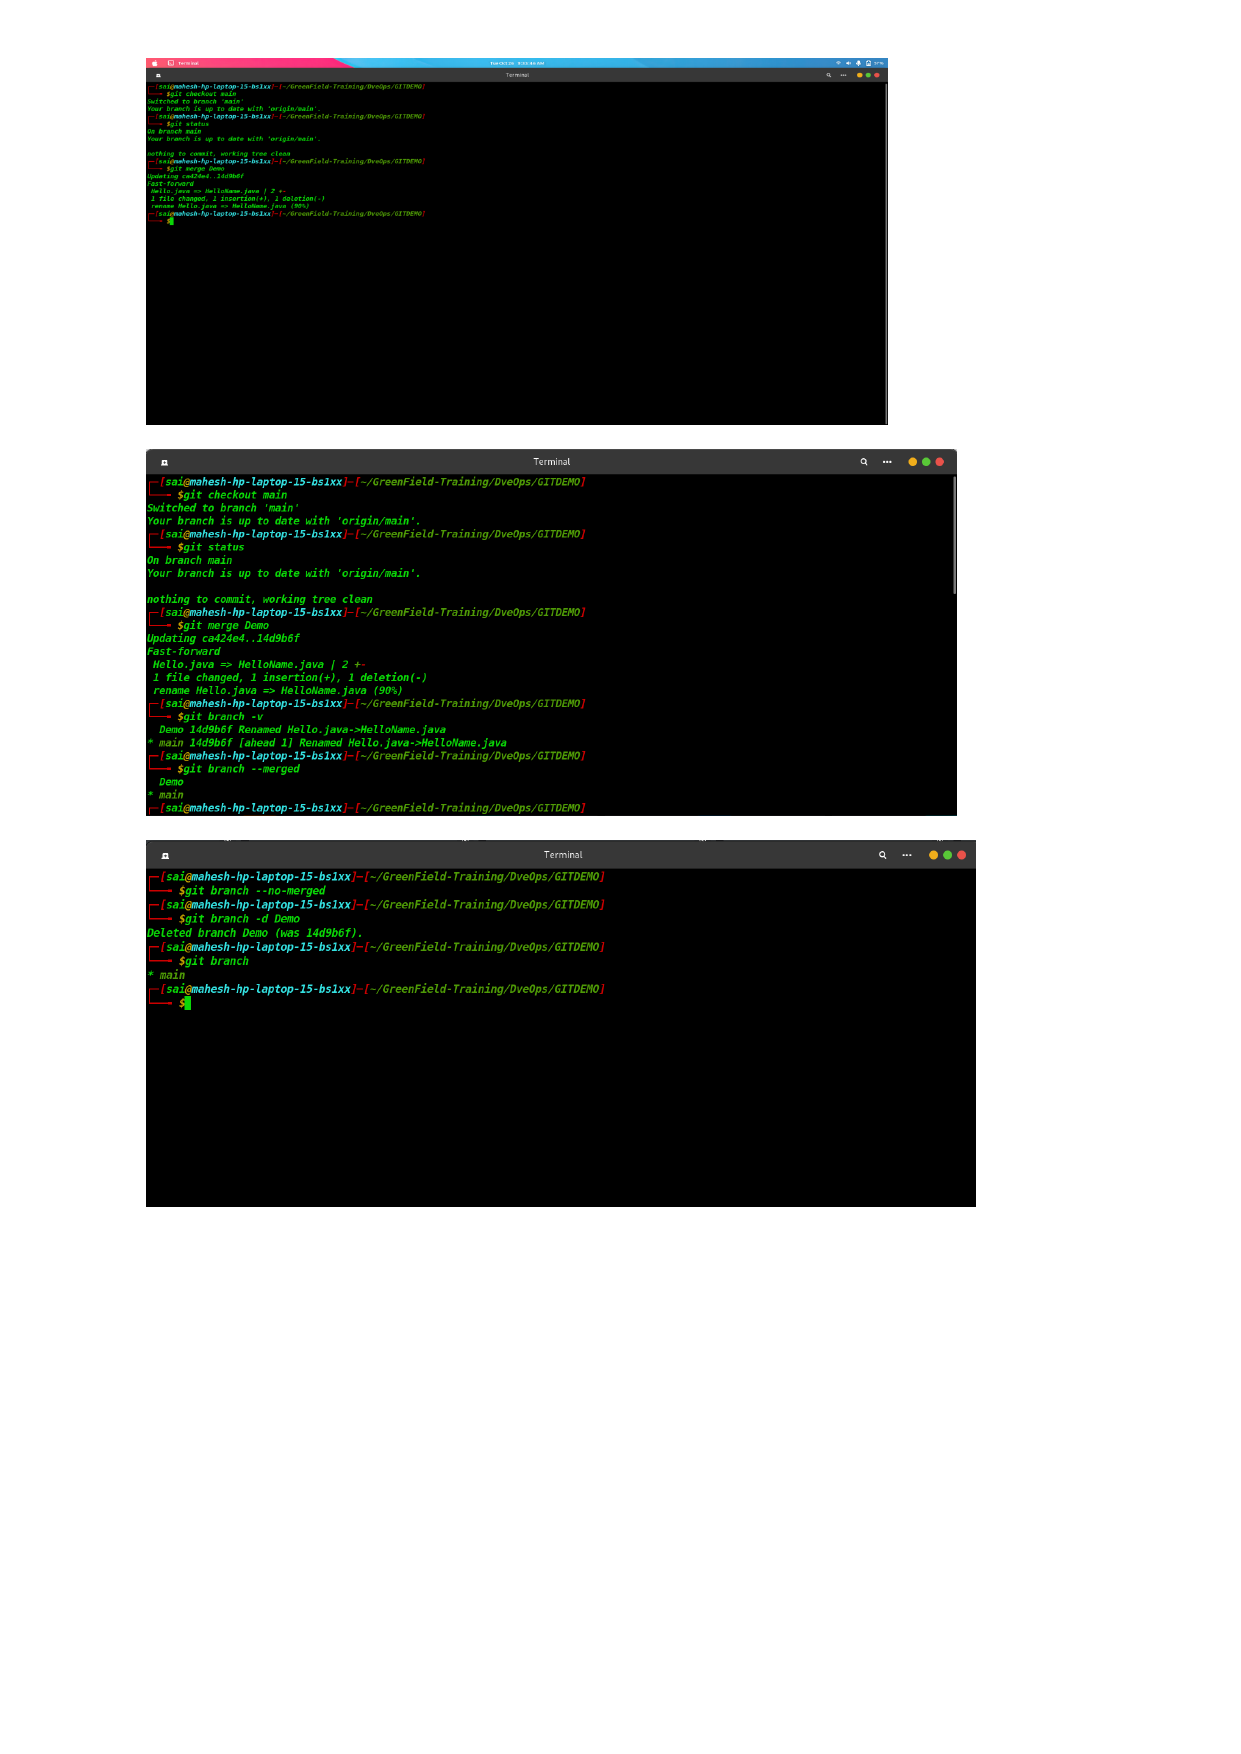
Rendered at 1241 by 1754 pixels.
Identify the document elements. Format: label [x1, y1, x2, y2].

picture [146, 58, 888, 425]
picture [146, 840, 976, 1207]
picture [146, 449, 957, 816]
